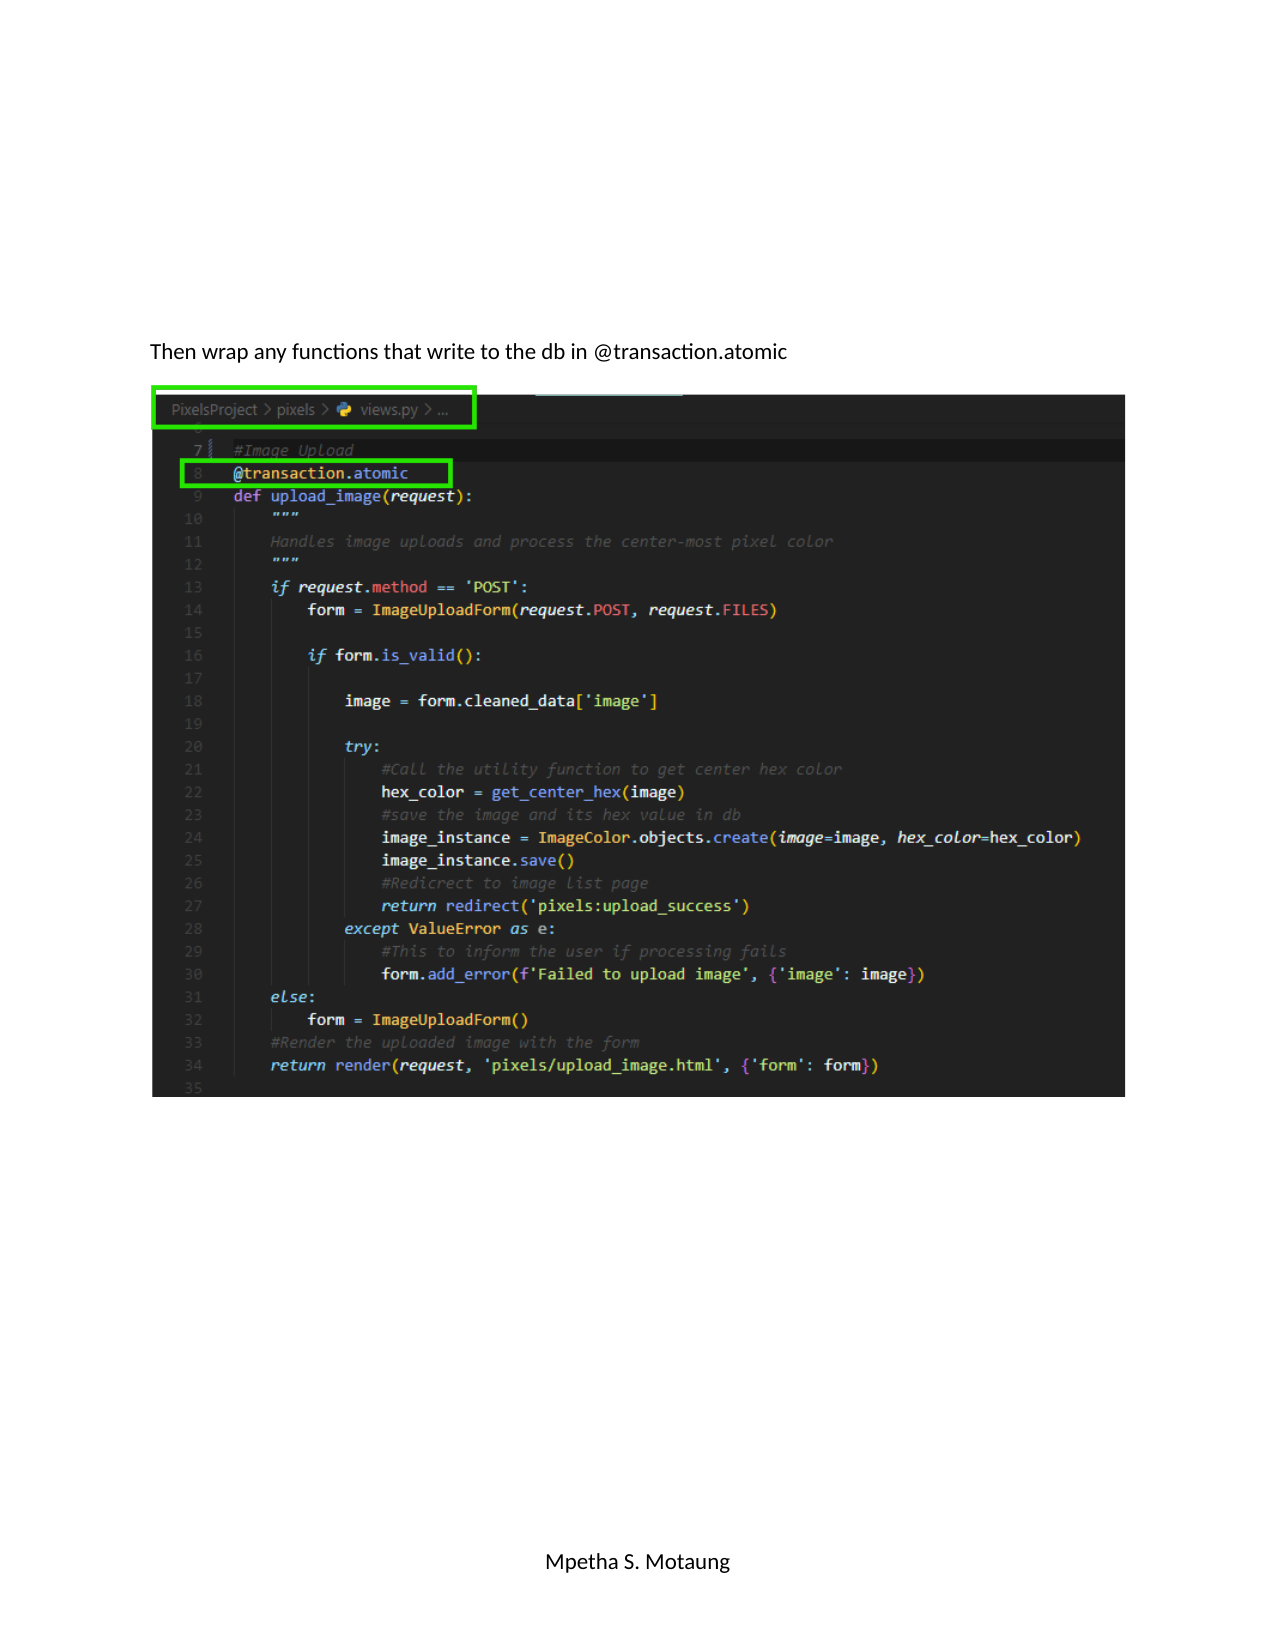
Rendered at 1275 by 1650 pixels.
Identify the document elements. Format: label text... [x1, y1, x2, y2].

picture [150, 384, 1125, 1097]
text Then wrap any functions that write to the db in @transaction.atomic [150, 337, 1125, 366]
